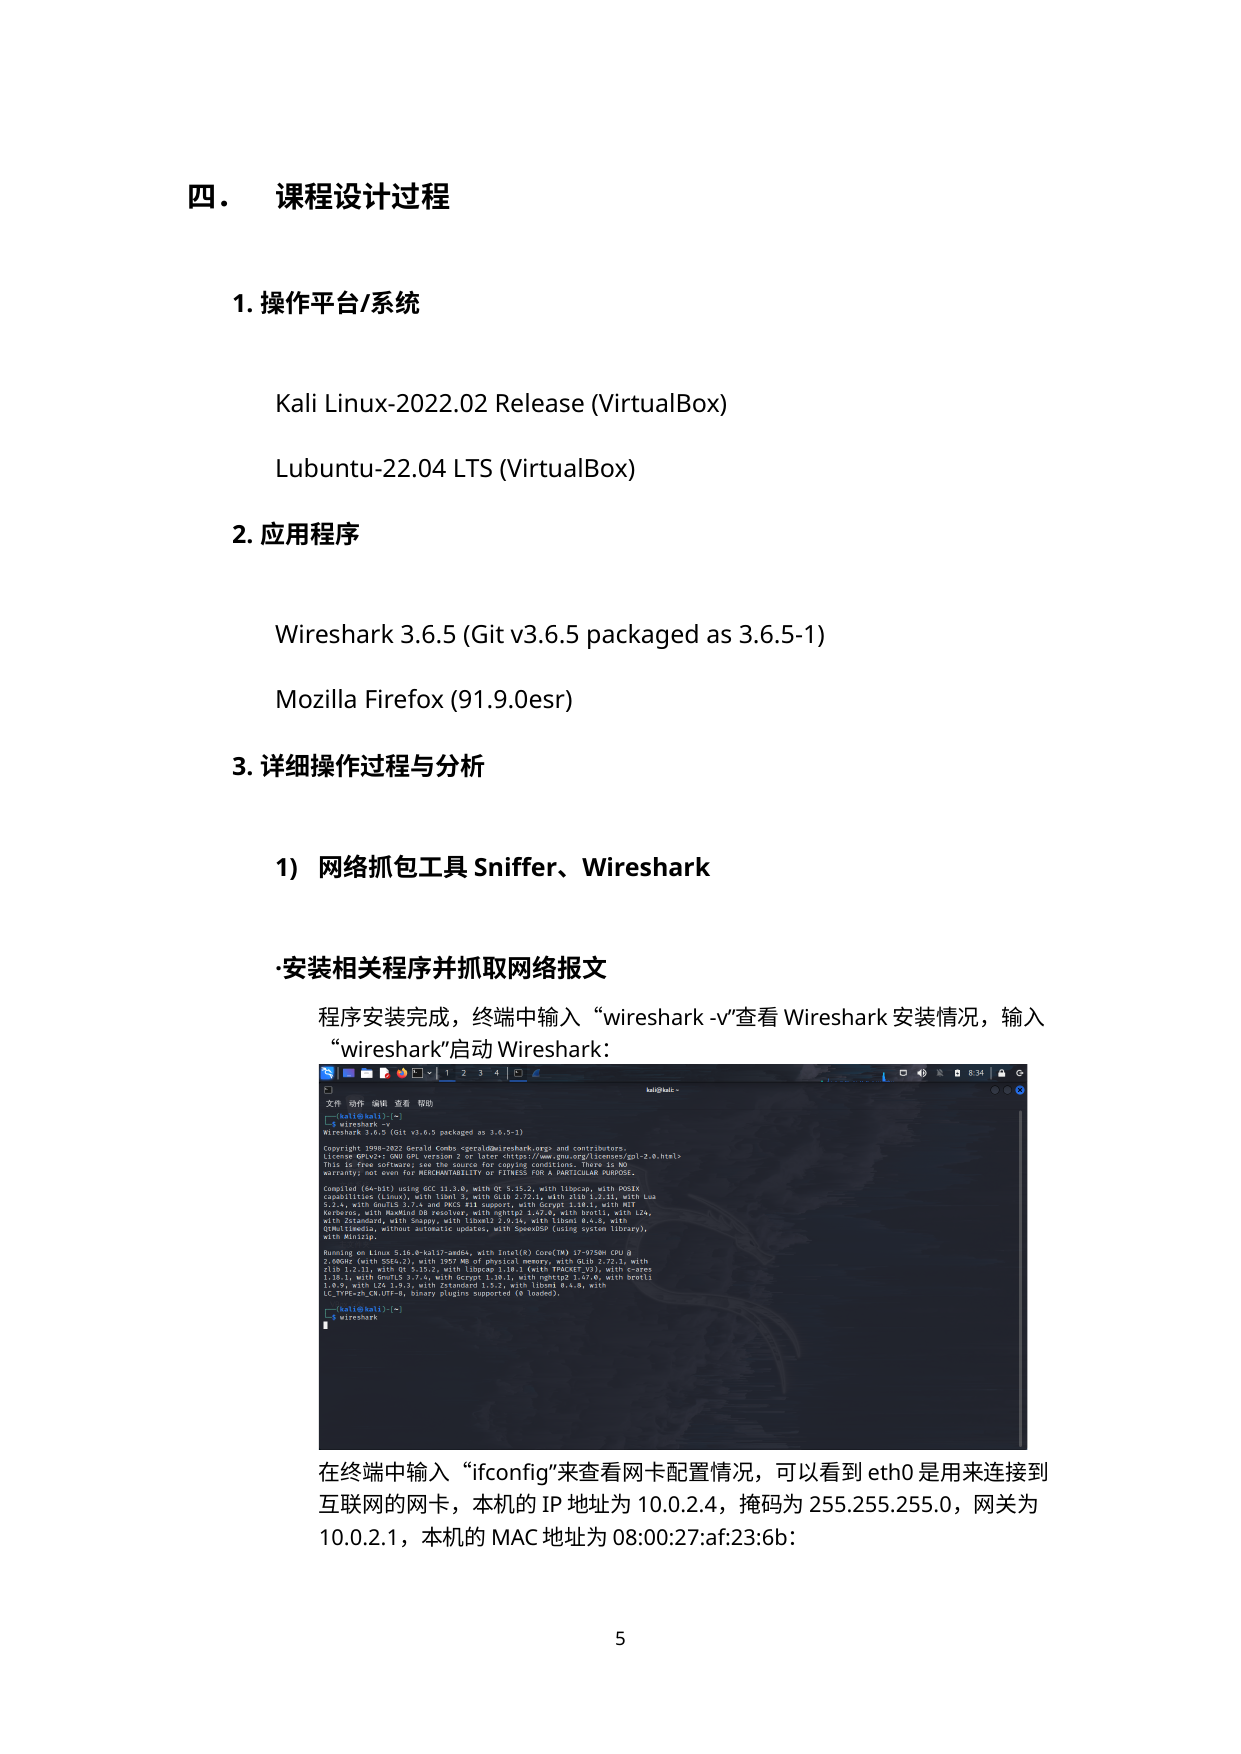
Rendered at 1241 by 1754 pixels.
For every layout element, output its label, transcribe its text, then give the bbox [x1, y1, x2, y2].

list 程序安装完成，终端中输入“wireshark -v”查看Wireshark安装情况，输入“wireshark”启动Wireshark： [319, 999, 1053, 1064]
list 操作平台/系统 [232, 269, 1053, 334]
list 应用程序 [232, 501, 1053, 566]
text Lubuntu-22.04 LTS (VirtualBox) [232, 436, 1053, 501]
text Mozilla Firefox (91.9.0esr) [232, 667, 1053, 732]
list 详细操作过程与分析 [232, 732, 1053, 797]
text ·安装相关程序并抓取网络报文 [275, 934, 1053, 999]
text Wireshark 3.6.5 (Git v3.6.5 packaged as 3.6.5-1) [232, 602, 1053, 667]
picture [318, 1064, 1028, 1450]
text Kali Linux-2022.02 Release (VirtualBox) [232, 371, 1053, 436]
list 课程设计过程 [187, 162, 1053, 227]
list 网络抓包工具Sniffer、Wireshark [275, 833, 1053, 898]
list 在终端中输入“ifconfig”来查看网卡配置情况，可以看到eth0是用来连接到互联网的网卡，本机的IP地址为10.0.2.4，掩码为255.255.255.0，网关为10.0.2.1，本机的MAC地址为08:00:27:af:23:6b： [319, 1454, 1053, 1552]
